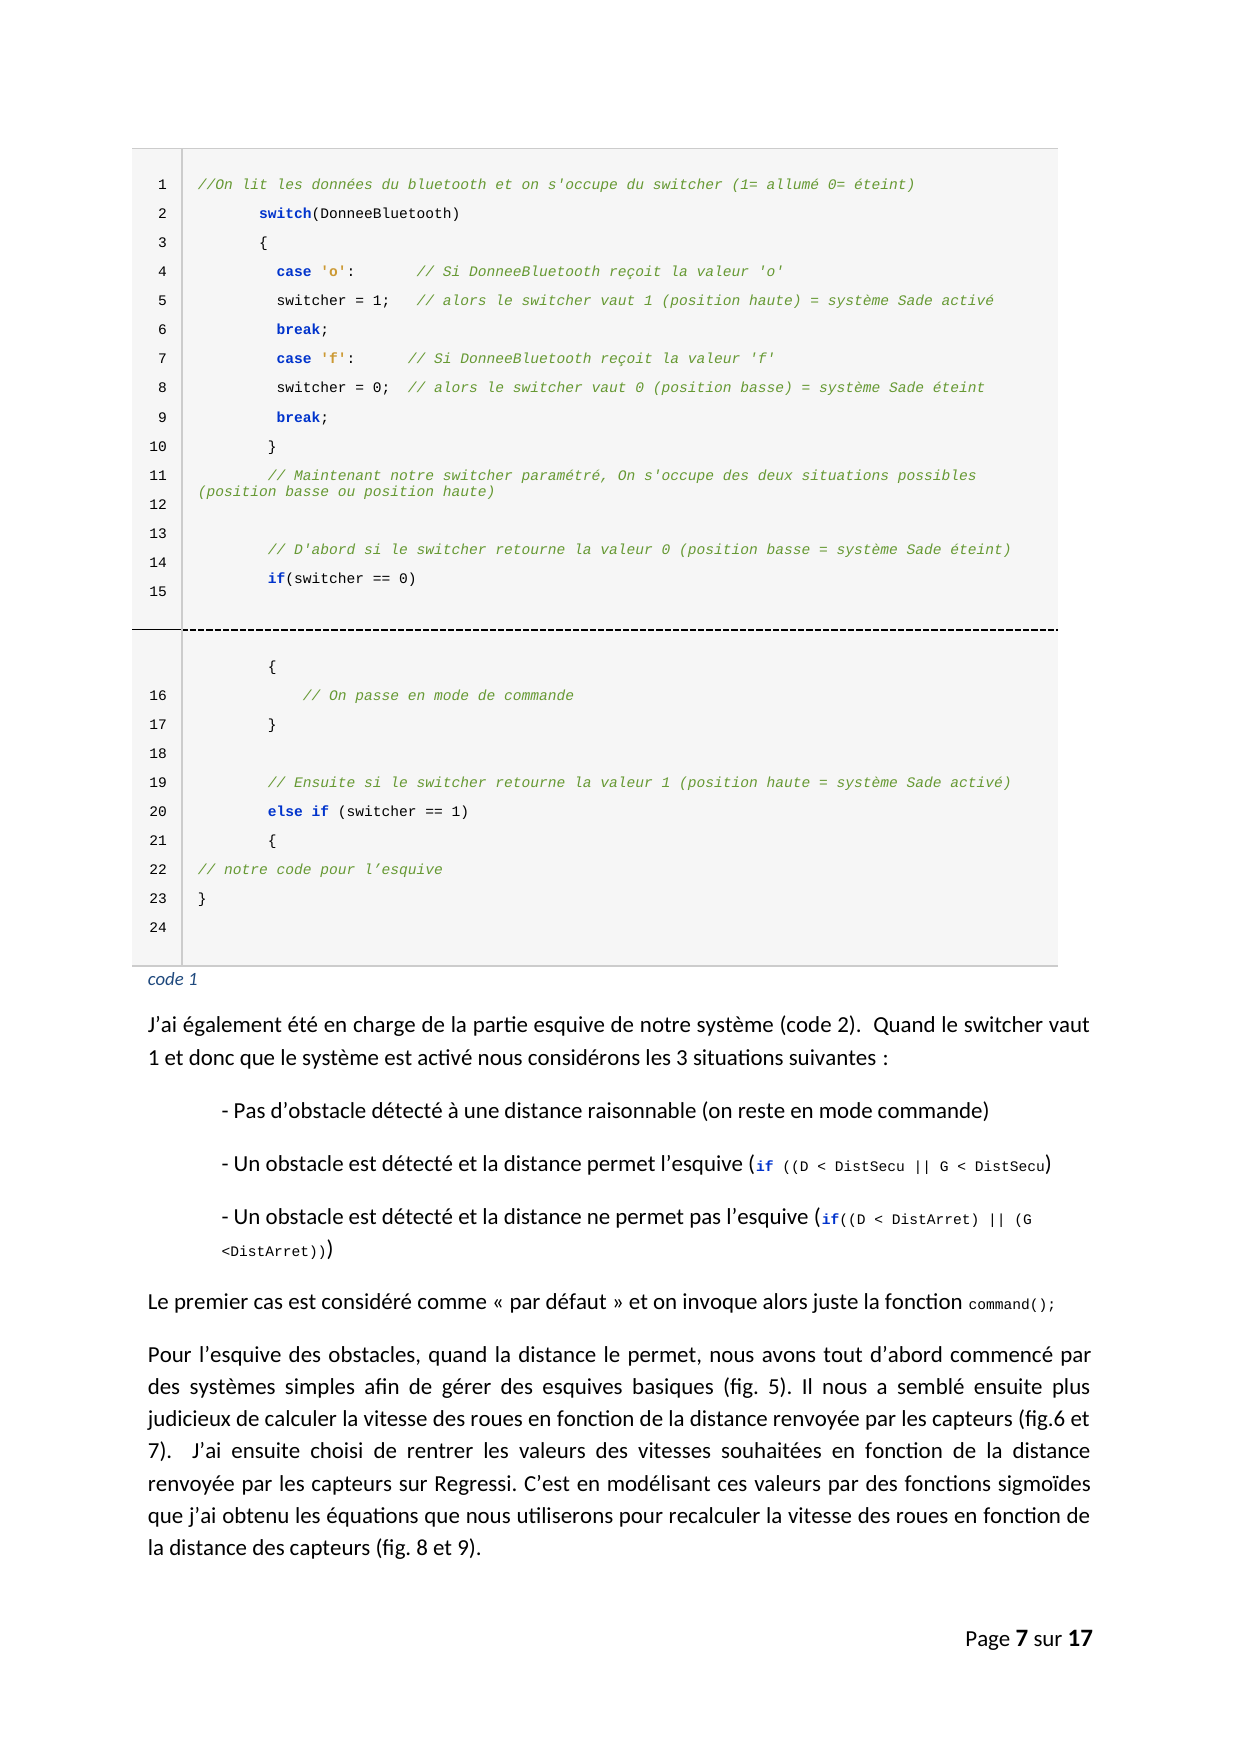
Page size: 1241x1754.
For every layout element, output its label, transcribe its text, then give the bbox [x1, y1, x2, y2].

text - Pas d’obstacle détecté à une distance raisonnable (on reste en mode commande) [148, 1096, 1093, 1124]
table_header 1 2 3 4 5 6 7 8 9 10 11 12 13 14 15 [132, 149, 181, 629]
text J’ai également été en charge de la partie esquive de notre système (code 2). Quand le switcher vaut 1 et donc que le système est activé nous considérons les 3 situations suivantes : [148, 1011, 1093, 1071]
text - Un obstacle est détecté et la distance ne permet pas l’esquive (if((D < DistArret) || (G <DistArret))) [221, 1202, 1093, 1262]
table_cell { // On passe en mode de commande } // Ensuite si le switcher retourne la valeur 1 (position haute = système Sade activé) else if (switcher == 1) { // notre code pour l’esquive } [183, 629, 1058, 965]
text - Un obstacle est détecté et la distance permet l’esquive (if ((D < DistSecu || G < DistSecu) [148, 1149, 1093, 1177]
text Le premier cas est considéré comme « par défaut » et on invoque alors juste la fonction command(); [148, 1287, 1093, 1315]
text Pour l’esquive des obstacles, quand la distance le permet, nous avons tout d’abord commencé par des systèmes simples afin de gérer des esquives basiques (fig. 5). Il nous a semblé ensuite plus judicieux de calculer la vitesse des roues en fonction de la distance renvoyée par les capteurs (fig.6 et 7). J’ai ensuite choisi de rentrer les valeurs des vitesses souhaitées en fonction de la distance renvoyée par les capteurs sur Regressi. C’est en modélisant ces valeurs par des fonctions sigmoïdes que j’ai obtenu les équations que nous utiliserons pour recalculer la vitesse des roues en fonction de la distance des capteurs (fig. 8 et 9). [148, 1340, 1093, 1561]
table_cell 16 17 18 19 20 21 22 23 24 [132, 630, 181, 965]
table_header //On lit les données du bluetooth et on s'occupe du switcher (1= allumé 0= éteint) switch(DonneeBluetooth) { case 'o': // Si DonneeBluetooth reçoit la valeur 'o' switcher = 1; // alors le switcher vaut 1 (position haute) = système Sade activé break; case 'f': // Si DonneeBluetooth reçoit la valeur 'f' switcher = 0; // alors le switcher vaut 0 (position basse) = système Sade éteint break; } // Maintenant notre switcher paramétré, On s'occupe des deux situations possibles (position basse ou position haute) // D'abord si le switcher retourne la valeur 0 (position basse = système Sade éteint) if(switcher == 0) [183, 149, 1058, 629]
